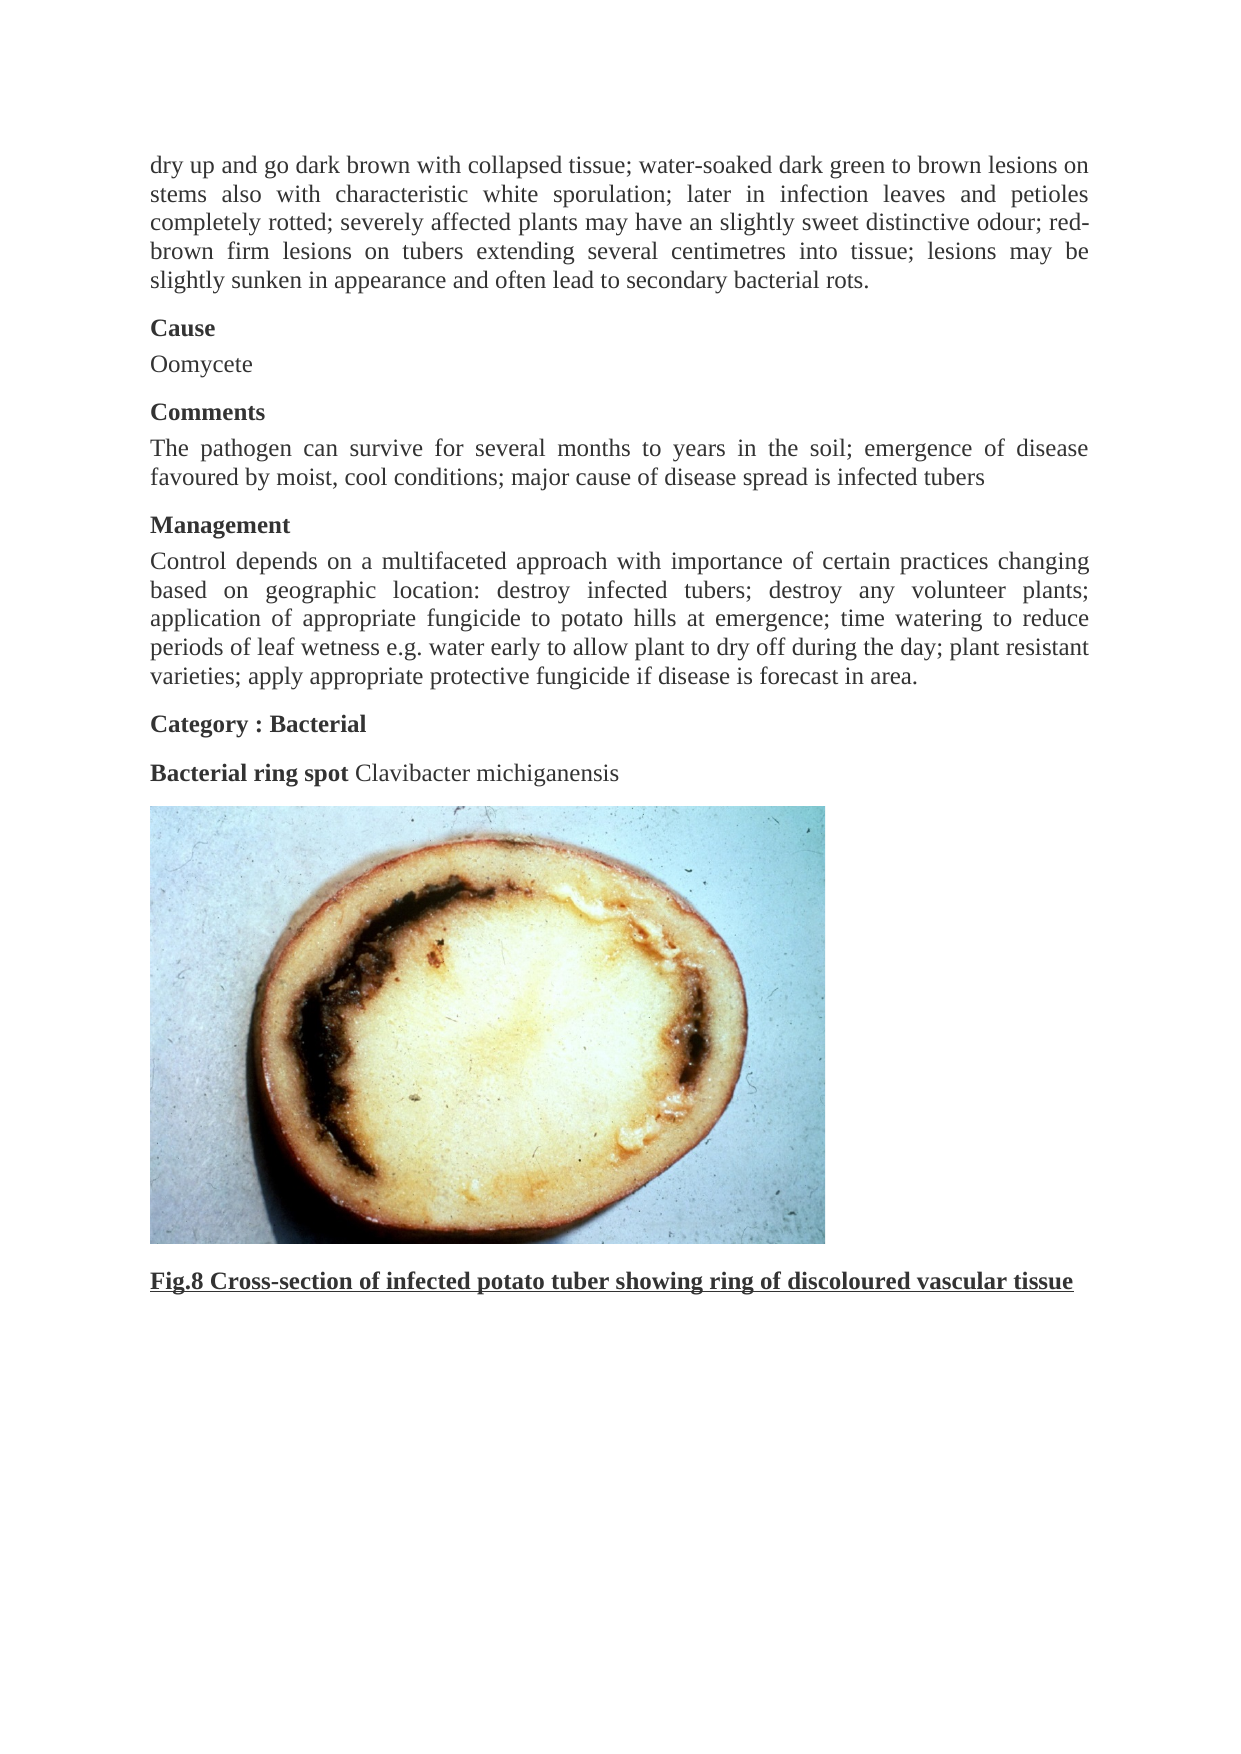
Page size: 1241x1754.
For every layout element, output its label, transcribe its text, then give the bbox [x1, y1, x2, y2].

subtitle Cause [150, 313, 1090, 342]
subtitle Management [150, 510, 1090, 539]
subtitle Bacterial ring spot Clavibacter michiganensis [150, 758, 1090, 786]
text The pathogen can survive for several months to years in the soil; emergence of disease favoured by moist, cool conditions; major cause of disease spread is infected tubers [150, 433, 1090, 491]
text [150, 150, 1090, 294]
text Oomycete [150, 349, 1090, 378]
text Control depends on a multifaceted approach with importance of certain practices changing based on geographic location: destroy infected tubers; destroy any volunteer plants; application of appropriate fungicide to potato hills at emergence; time watering to reduce periods of leaf wetness e.g. water early to allow plant to dry off during the day; plant resistant varieties; apply appropriate protective fungicide if disease is forecast in area. [150, 546, 1090, 690]
subtitle Category : Bacterial [150, 709, 1090, 738]
picture [150, 806, 826, 1244]
text Fig.8 Cross-section of infected potato tuber showing ring of discoloured vascular tissue [150, 1262, 1090, 1295]
subtitle Comments [150, 397, 1090, 426]
